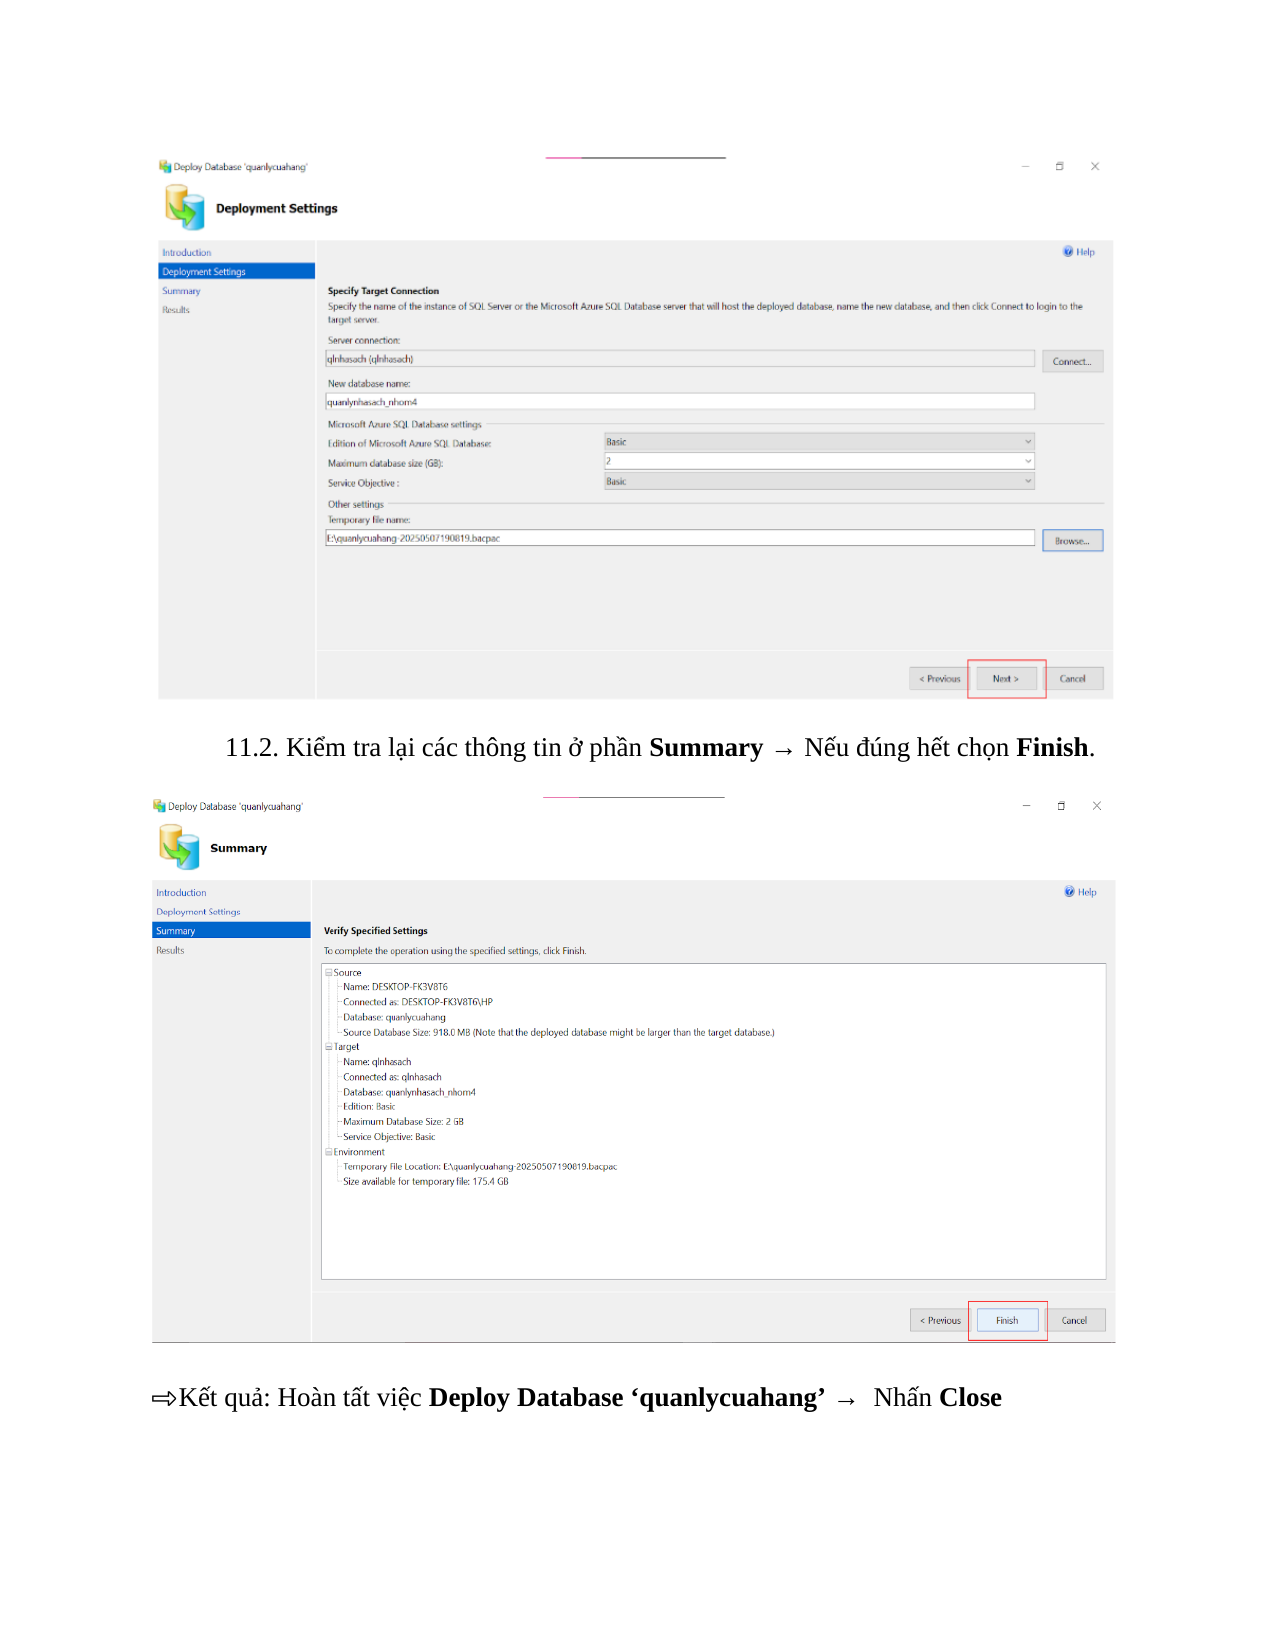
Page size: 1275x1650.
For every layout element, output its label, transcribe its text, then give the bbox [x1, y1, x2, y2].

text 11.2. Kiểm tra lại các thông tin ở phần Summary → Nếu đúng hết chọn Finish. [150, 732, 1125, 763]
picture [150, 150, 1125, 706]
text ⇨Kết quả: Hoàn tất việc Deploy Database ‘quanlycuahang’ → Nhấn Close [150, 1380, 1125, 1412]
picture [150, 788, 1125, 1354]
